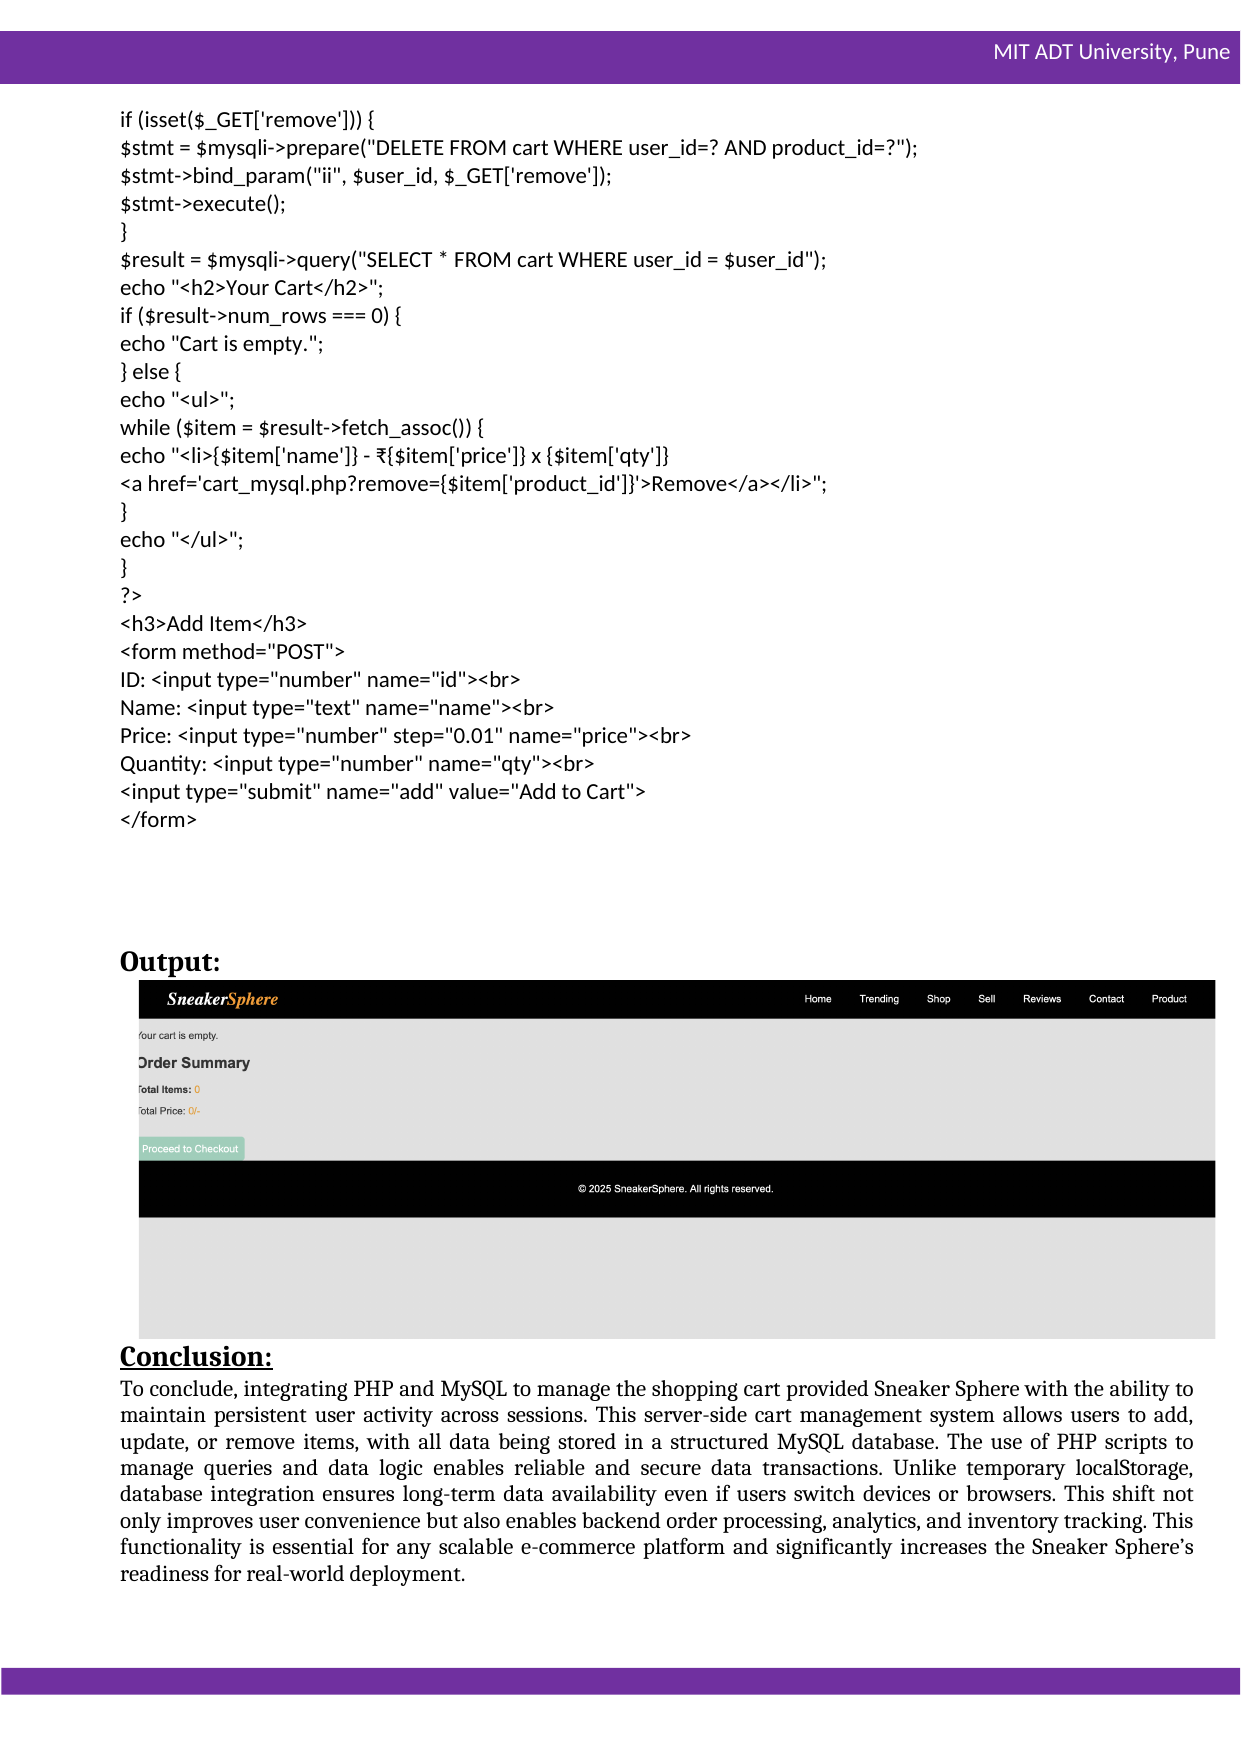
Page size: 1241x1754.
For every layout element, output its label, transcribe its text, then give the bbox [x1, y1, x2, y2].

text ID: <input type="number" name="id"><br> [120, 665, 1195, 693]
text } else { [120, 357, 1195, 385]
text } [120, 553, 1195, 581]
text </form> [120, 806, 1195, 833]
text <h3>Add Item</h3> [120, 609, 1195, 637]
text echo "<ul>"; [120, 385, 1195, 413]
text Name: <input type="text" name="name"><br> [120, 693, 1195, 721]
text if ($result->num_rows === 0) { [120, 301, 1195, 329]
text <input type="submit" name="add" value="Add to Cart"> [120, 777, 1195, 806]
text } [120, 217, 1195, 245]
text <a href='cart_mysql.php?remove={$item['product_id']}'>Remove</a></li>"; [120, 469, 1195, 497]
text echo "<li>{$item['name']} - ₹{$item['price']} x {$item['qty']} [120, 441, 1195, 469]
text echo "</ul>"; [120, 525, 1195, 553]
text Quantity: <input type="number" name="qty"><br> [120, 749, 1195, 777]
text ?> [120, 581, 1195, 609]
text $result = $mysqli->query("SELECT * FROM cart WHERE user_id = $user_id"); [120, 245, 1195, 273]
text Price: <input type="number" step="0.01" name="price"><br> [120, 721, 1195, 749]
text $stmt->bind_param("ii", $user_id, $_GET['remove']); [120, 161, 1195, 189]
text echo "Cart is empty."; [120, 329, 1195, 357]
text <form method="POST"> [120, 637, 1195, 665]
text if (isset($_GET['remove'])) { [120, 105, 1195, 133]
text while ($item = $result->fetch_assoc()) { [120, 413, 1195, 441]
text $stmt->execute(); [120, 189, 1195, 217]
text To conclude, integrating PHP and MySQL to manage the shopping cart provided Sneaker Sphere with the ability to maintain persistent user activity across sessions. This server-side cart management system allows users to add, update, or remove items, with all data being stored in a structured MySQL database. The use of PHP scripts to manage queries and data logic enables reliable and secure data transactions. Unlike temporary localStorage, database integration ensures long-term data availability even if users switch devices or browsers. This shift not only improves user convenience but also enables backend order processing, analytics, and inventory tracking. This functionality is essential for any scalable e-commerce platform and significantly increases the Sneaker Sphere’s readiness for real-world deployment. [120, 1376, 1195, 1587]
text } [120, 497, 1195, 525]
text Conclusion: [120, 1340, 1195, 1374]
text Output: [120, 945, 1195, 978]
text echo "<h2>Your Cart</h2>"; [120, 273, 1195, 301]
text $stmt = $mysqli->prepare("DELETE FROM cart WHERE user_id=? AND product_id=?"); [120, 133, 1195, 161]
